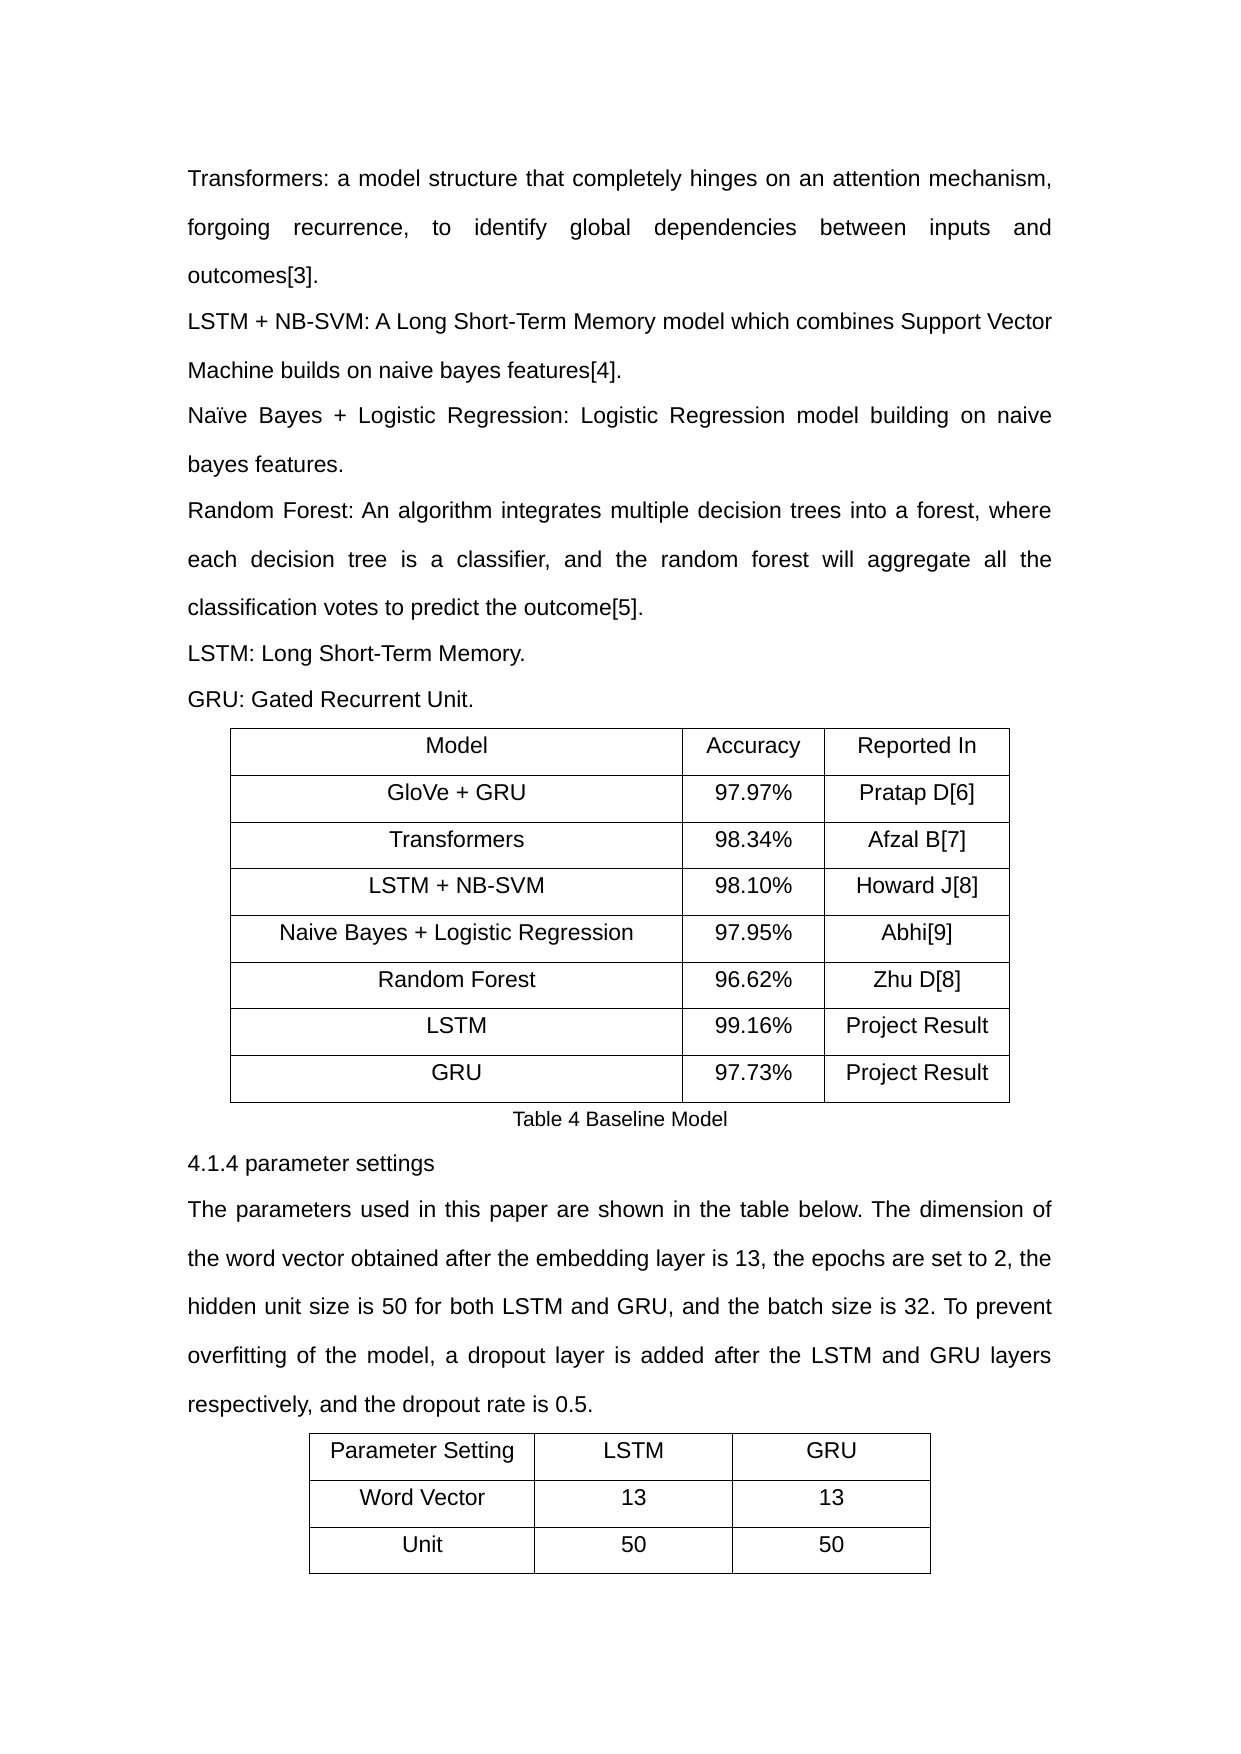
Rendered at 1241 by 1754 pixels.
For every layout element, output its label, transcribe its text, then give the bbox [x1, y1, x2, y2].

table_cell 97.73% [683, 1056, 824, 1102]
table_cell Random Forest [231, 963, 682, 1008]
text LSTM + NB-SVM: A Long Short-Term Memory model which combines Support Vector Machine builds on naive bayes features. [187, 305, 1053, 386]
table_cell Abhi [825, 916, 1009, 962]
table_header Model [231, 729, 682, 775]
table_header LSTM [535, 1434, 732, 1480]
table_cell GRU [231, 1056, 682, 1102]
table_cell Naive Bayes + Logistic Regression [231, 916, 682, 962]
table_cell Zhu D [825, 963, 1009, 1008]
text Table 4 Baseline Model [187, 1103, 1053, 1135]
table_cell Word Vector [310, 1481, 534, 1527]
table_cell Howard J [825, 869, 1009, 915]
table_cell LSTM + NB-SVM [231, 869, 682, 915]
table_cell 98.10% [683, 869, 824, 915]
table_cell 99.16% [683, 1009, 824, 1055]
table_header Parameter Setting [310, 1434, 534, 1480]
table_cell Unit [310, 1528, 534, 1573]
text LSTM: Long Short-Term Memory. [187, 637, 1053, 669]
text GRU: Gated Recurrent Unit. [187, 683, 1053, 715]
table_header Accuracy [683, 729, 824, 775]
table_cell 97.95% [683, 916, 824, 962]
text Random Forest: An algorithm integrates multiple decision trees into a forest, where each decision tree is a classifier, and the random forest will aggregate all the classification votes to predict the outcome. [187, 494, 1053, 624]
table_cell 96.62% [683, 963, 824, 1008]
table_cell Project Result [825, 1009, 1009, 1055]
text Transformers: a model structure that completely hinges on an attention mechanism, forgoing recurrence, to identify global dependencies between inputs and outcomes. [187, 162, 1053, 292]
table_cell 50 [535, 1528, 732, 1573]
table_cell Afzal B [825, 823, 1009, 868]
table_cell Project Result [825, 1056, 1009, 1102]
text The parameters used in this paper are shown in the table below. The dimension of the word vector obtained after the embedding layer is 13, the epochs are set to 2, the hidden unit size is 50 for both LSTM and GRU, and the batch size is 32. To prevent overfitting of the model, a dropout layer is added after the LSTM and GRU layers respectively, and the dropout rate is 0.5. [187, 1193, 1053, 1420]
table_cell 98.34% [683, 823, 824, 868]
table_cell LSTM [231, 1009, 682, 1055]
table_header Reported In [825, 729, 1009, 775]
table_cell GloVe + GRU [231, 776, 682, 822]
table_cell Pratap D [825, 776, 1009, 822]
text 4.1.4 parameter settings [187, 1147, 1053, 1179]
table_cell 13 [733, 1481, 930, 1527]
table_cell 50 [733, 1528, 930, 1573]
table_cell Transformers [231, 823, 682, 868]
table_cell 97.97% [683, 776, 824, 822]
table_cell 13 [535, 1481, 732, 1527]
table_header GRU [733, 1434, 930, 1480]
text Naïve Bayes + Logistic Regression: Logistic Regression model building on naive bayes features. [187, 399, 1053, 481]
